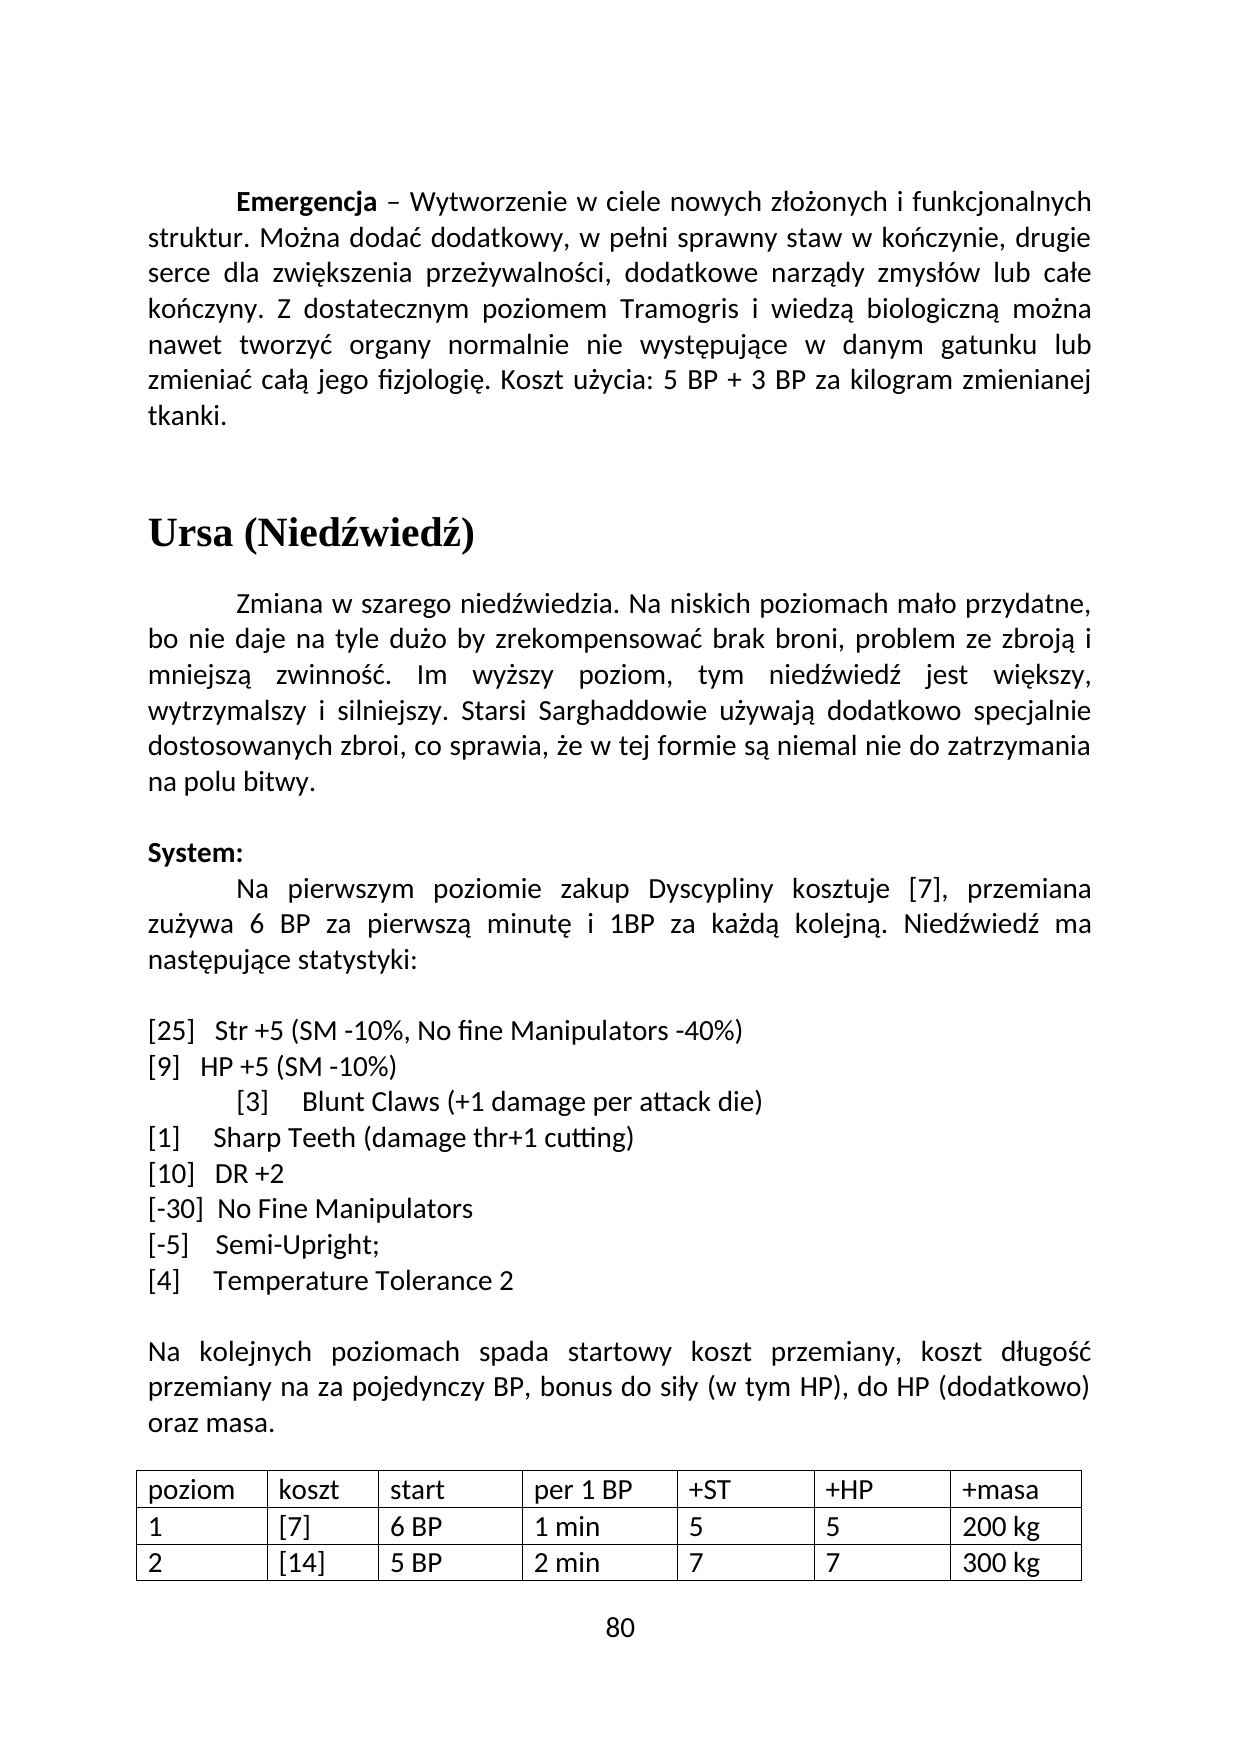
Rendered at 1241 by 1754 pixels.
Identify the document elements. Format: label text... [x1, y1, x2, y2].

table_header +HP [815, 1471, 950, 1507]
table_cell 6 BP [379, 1508, 522, 1543]
table_header per 1 BP [523, 1471, 677, 1507]
table_cell 2 [137, 1545, 267, 1580]
text Zmiana w szarego niedźwiedzia. Na niskich poziomach mało przydatne, bo nie daje na tyle dużo by zrekompensować brak broni, problem ze zbroją i mniejszą zwinność. Im wyższy poziom, tym niedźwiedź jest większy, wytrzymalszy i silniejszy. Starsi Sarghaddowie używają dodatkowo specjalnie dostosowanych zbroi, co sprawia, że w tej formie są niemal nie do zatrzymania na polu bitwy. [148, 585, 1093, 798]
text Na pierwszym poziomie zakup Dyscypliny kosztuje [7], przemiana zużywa 6 BP za pierwszą minutę i 1BP za każdą kolejną. Niedźwiedź ma następujące statystyki: [148, 870, 1093, 977]
text [1] Sharp Teeth (damage thr+1 cutting) [148, 1119, 1093, 1155]
table_header poziom [137, 1471, 267, 1507]
text System: [148, 834, 1093, 870]
table_cell 7 [815, 1545, 950, 1580]
text [4] Temperature Tolerance 2 [148, 1262, 1093, 1297]
table_header +ST [678, 1471, 814, 1507]
table_cell 5 [678, 1508, 814, 1543]
table_cell 200 kg [951, 1508, 1081, 1543]
table_cell 7 [678, 1545, 814, 1580]
text Na kolejnych poziomach spada startowy koszt przemiany, koszt długość przemiany na za pojedynczy BP, bonus do siły (w tym HP), do HP (dodatkowo) oraz masa. [148, 1333, 1093, 1440]
table_cell 1 [137, 1508, 267, 1543]
table_cell 5 [815, 1508, 950, 1543]
table_cell 300 kg [951, 1545, 1081, 1580]
table_cell [7] [268, 1508, 378, 1543]
table_header koszt [268, 1471, 378, 1507]
text [9] HP +5 (SM -10%) [148, 1048, 1093, 1083]
text [-5] Semi-Upright; [148, 1226, 1093, 1262]
table_cell 2 min [523, 1545, 677, 1580]
table_header start [379, 1471, 522, 1507]
subtitle Ursa (Niedźwiedź) [148, 508, 1093, 556]
text [25] Str +5 (SM -10%, No fine Manipulators -40%) [148, 1012, 1093, 1048]
text Emergencja – Wytworzenie w ciele nowych złożonych i funkcjonalnych struktur. Można dodać dodatkowy, w pełni sprawny staw w kończynie, drugie serce dla zwiększenia przeżywalności, dodatkowe narządy zmysłów lub całe kończyny. Z dostatecznym poziomem Tramogris i wiedzą biologiczną można nawet tworzyć organy normalnie nie występujące w danym gatunku lub zmieniać całą jego fizjologię. Koszt użycia: 5 BP + 3 BP za kilogram zmienianej tkanki. [148, 183, 1093, 433]
table_cell [14] [268, 1545, 378, 1580]
table_header +masa [951, 1471, 1081, 1507]
text [3] Blunt Claws (+1 damage per attack die) [148, 1083, 1093, 1119]
table_cell 5 BP [379, 1545, 522, 1580]
text [-30] No Fine Manipulators [148, 1190, 1093, 1226]
table_cell 1 min [523, 1508, 677, 1543]
text [10] DR +2 [148, 1155, 1093, 1190]
